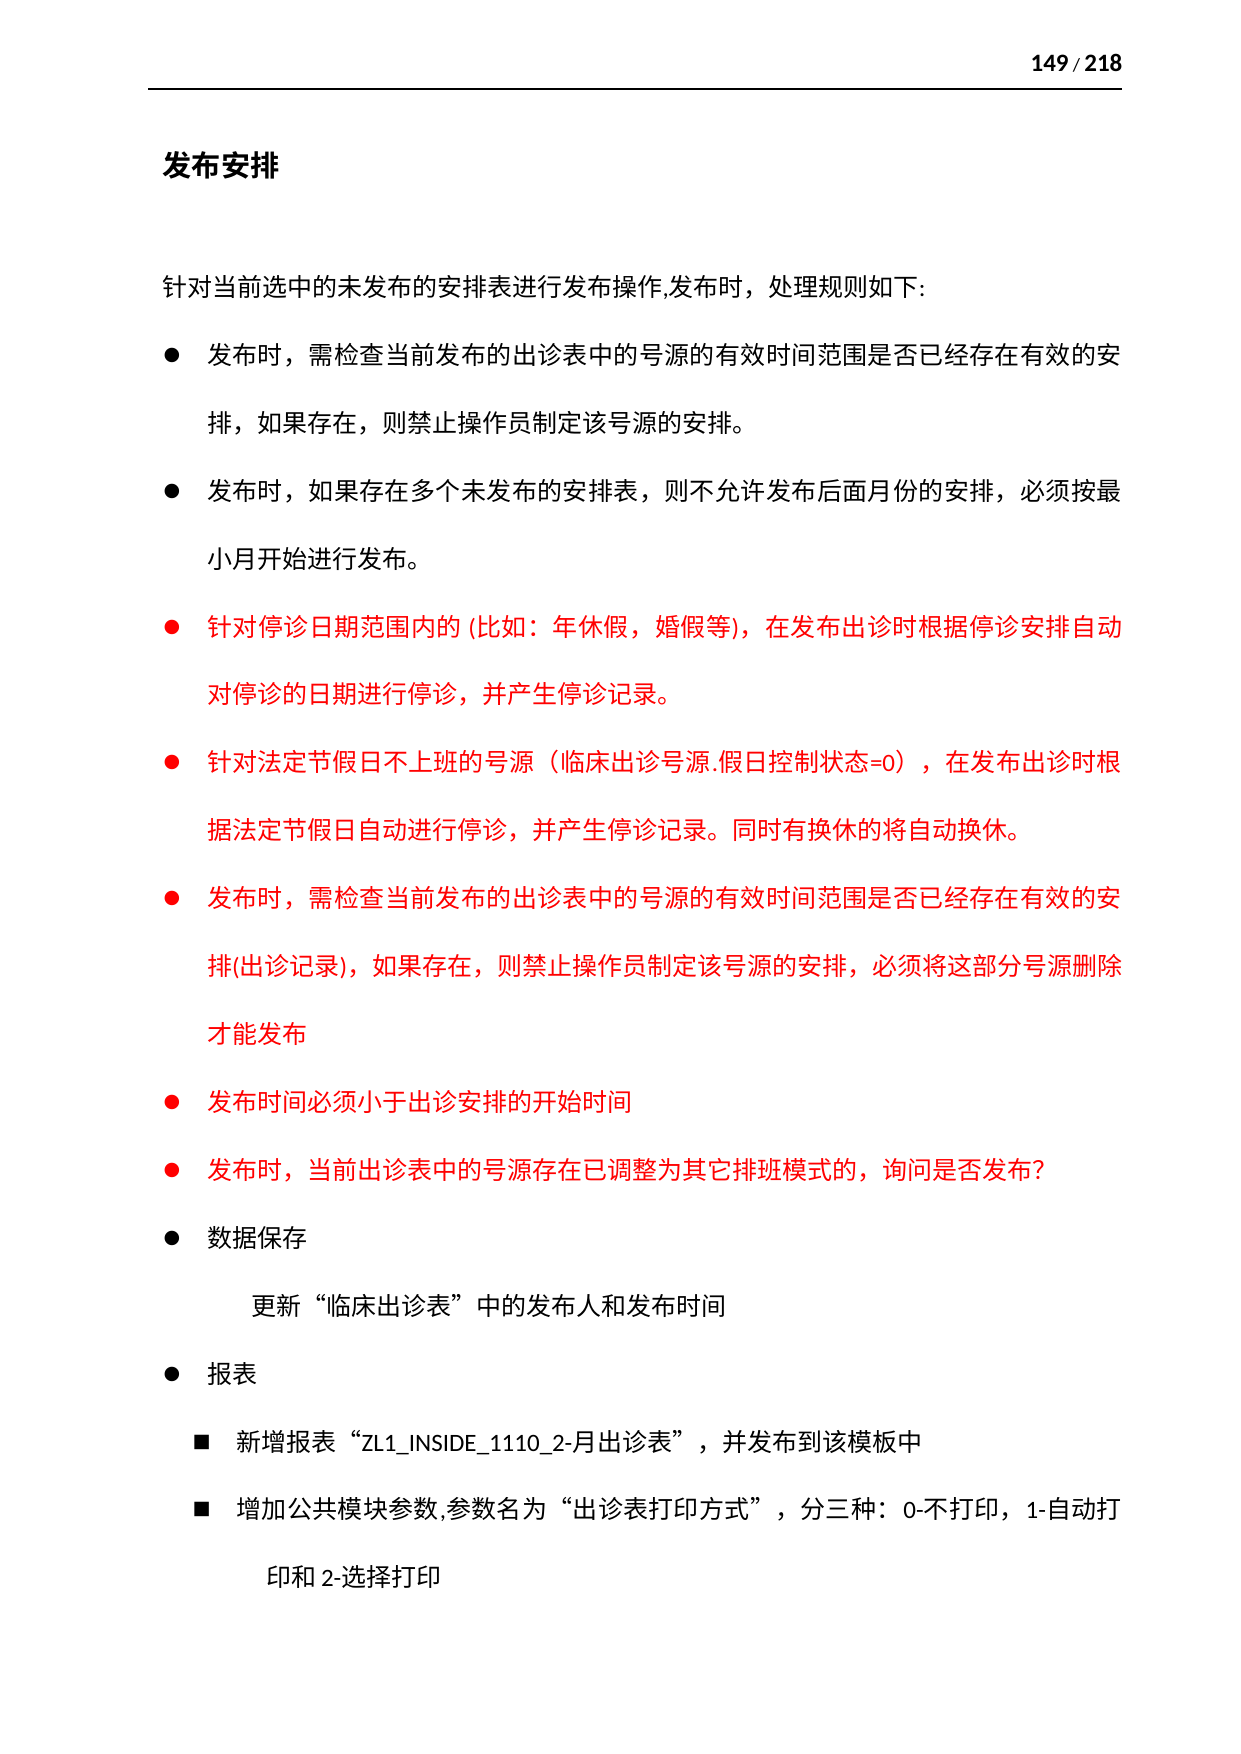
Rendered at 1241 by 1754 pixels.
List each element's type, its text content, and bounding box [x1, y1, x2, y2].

list 发布时，当前出诊表中的号源存在已调整为其它排班模式的，询问是否发布？ [162, 1134, 1122, 1202]
list 发布时，需检查当前发布的出诊表中的号源的有效时间范围是否已经存在有效的安排(出诊记录)，如果存在，则禁止操作员制定该号源的安排，必须将这部分号源删除才能发布 [162, 863, 1122, 1067]
list 报表 [162, 1338, 1122, 1406]
list 发布时，如果存在多个未发布的安排表，则不允许发布后面月份的安排，必须按最小月开始进行发布。 [162, 455, 1122, 591]
list 发布时，需检查当前发布的出诊表中的号源的有效时间范围是否已经存在有效的安排，如果存在，则禁止操作员制定该号源的安排。 [162, 319, 1122, 455]
list 针对当前选中的未发布的安排表进行发布操作,发布时，处理规则如下: [162, 252, 1122, 319]
list 更新“临床出诊表”中的发布人和发布时间 [251, 1270, 1122, 1338]
list 增加公共模块参数,参数名为“出诊表打印方式”，分三种：0-不打印，1-自动打印和2-选择打印 [192, 1474, 1122, 1610]
list 针对法定节假日不上班的号源（临床出诊号源.假日控制状态=0），在发布出诊时根据法定节假日自动进行停诊，并产生停诊记录。同时有换休的将自动换休。 [162, 727, 1122, 863]
list 针对停诊日期范围内的 (比如：年休假，婚假等)，在发布出诊时根据停诊安排自动对停诊的日期进行停诊，并产生停诊记录。 [162, 591, 1122, 727]
list 发布时间必须小于出诊安排的开始时间 [162, 1067, 1122, 1134]
list 数据保存 [162, 1202, 1122, 1270]
list 新增报表“ZL1_INSIDE_1110_2-月出诊表”，并发布到该模板中 [192, 1406, 1122, 1474]
subtitle 发布安排 [162, 130, 1122, 198]
